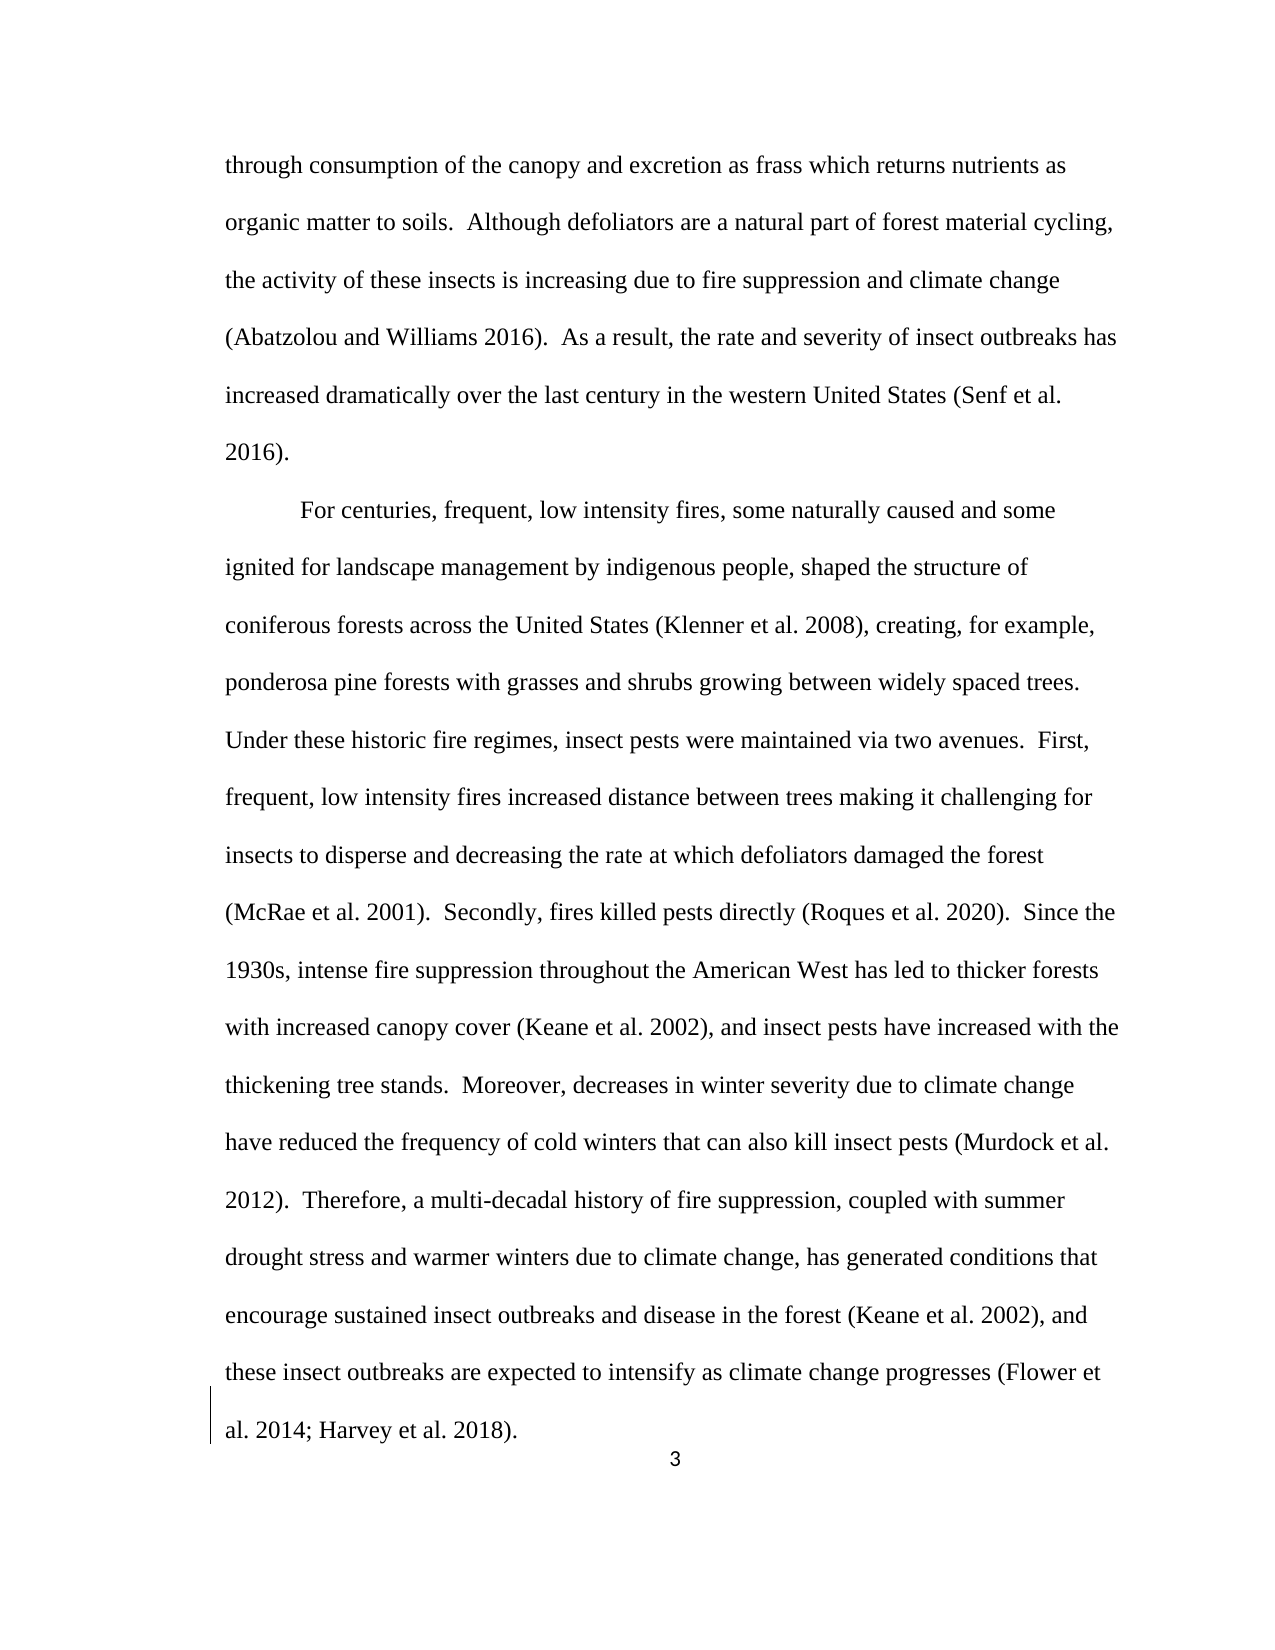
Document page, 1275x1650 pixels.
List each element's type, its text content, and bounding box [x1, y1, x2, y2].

text For centuries, frequent, low intensity fires, some naturally caused and some ignited for landscape management by indigenous people, shaped the structure of coniferous forests across the United States (Klenner et al. 2008), creating, for example, ponderosa pine forests with grasses and shrubs growing between widely spaced trees. Under these historic fire regimes, insect pests were maintained via two avenues. First, frequent, low intensity fires increased distance between trees making it challenging for insects to disperse and decreasing the rate at which defoliators damaged the forest (McRae et al. 2001). Secondly, fires killed pests directly (Roques et al. 2020). Since the 1930s, intense fire suppression throughout the American West has led to thicker forests with increased canopy cover (Keane et al. 2002), and insect pests have increased with the thickening tree stands. Moreover, decreases in winter severity due to climate change have reduced the frequency of cold winters that can also kill insect pests (Murdock et al. 2012). Therefore, a multi-decadal history of fire suppression, coupled with summer drought stress and warmer winters due to climate change, has generated conditions that encourage sustained insect outbreaks and disease in the forest (Keane et al. 2002), and these insect outbreaks are expected to intensify as climate change progresses (Flower et al. 2014; Harvey et al. 2018). [225, 495, 1125, 1444]
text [225, 150, 1125, 466]
